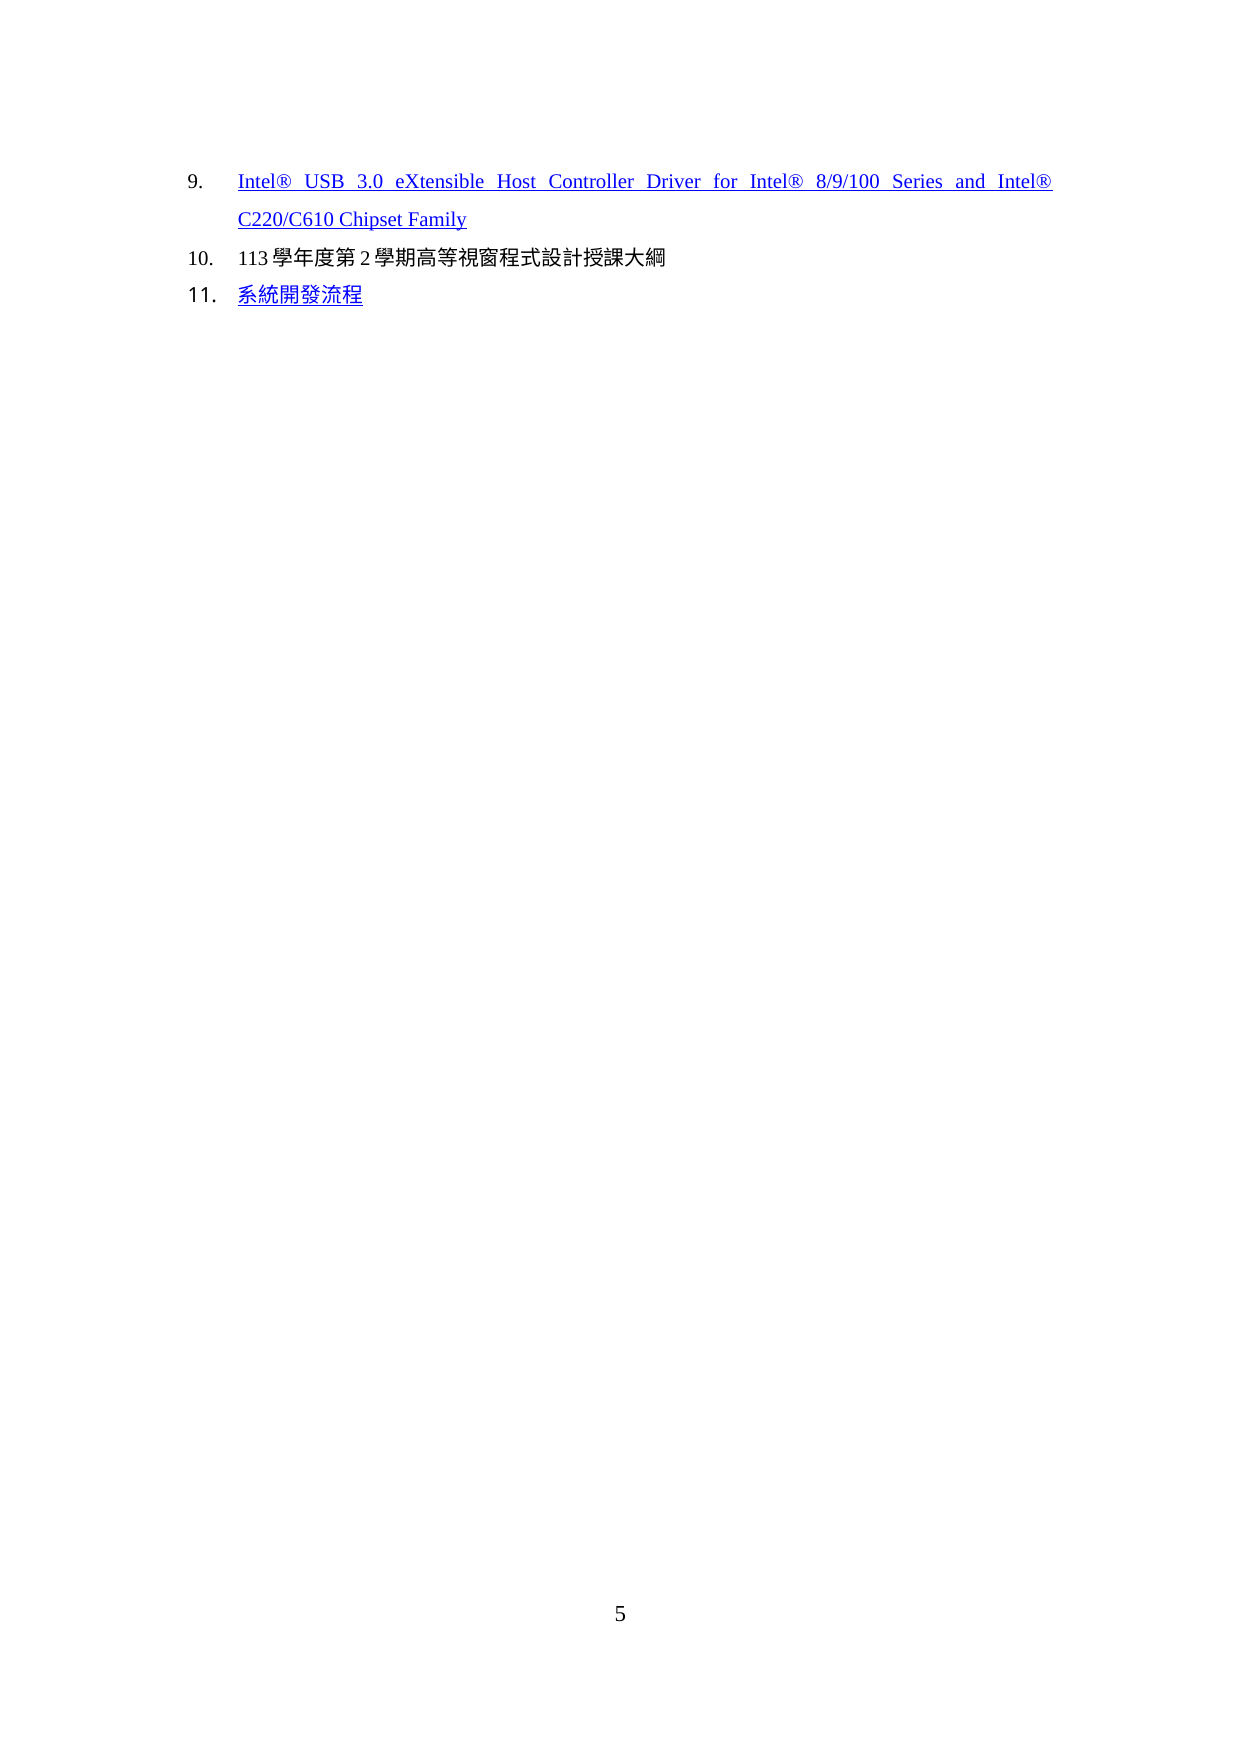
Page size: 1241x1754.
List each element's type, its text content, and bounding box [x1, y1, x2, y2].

list 113學年度第2學期高等視窗程式設計授課大綱 [187, 238, 1053, 275]
list Intel® USB 3.0 eXtensible Host Controller Driver for Intel® 8/9/100 Series and Intel® C220/C610 Chipset Family [187, 163, 1053, 238]
list 系統開發流程 [187, 275, 1053, 313]
